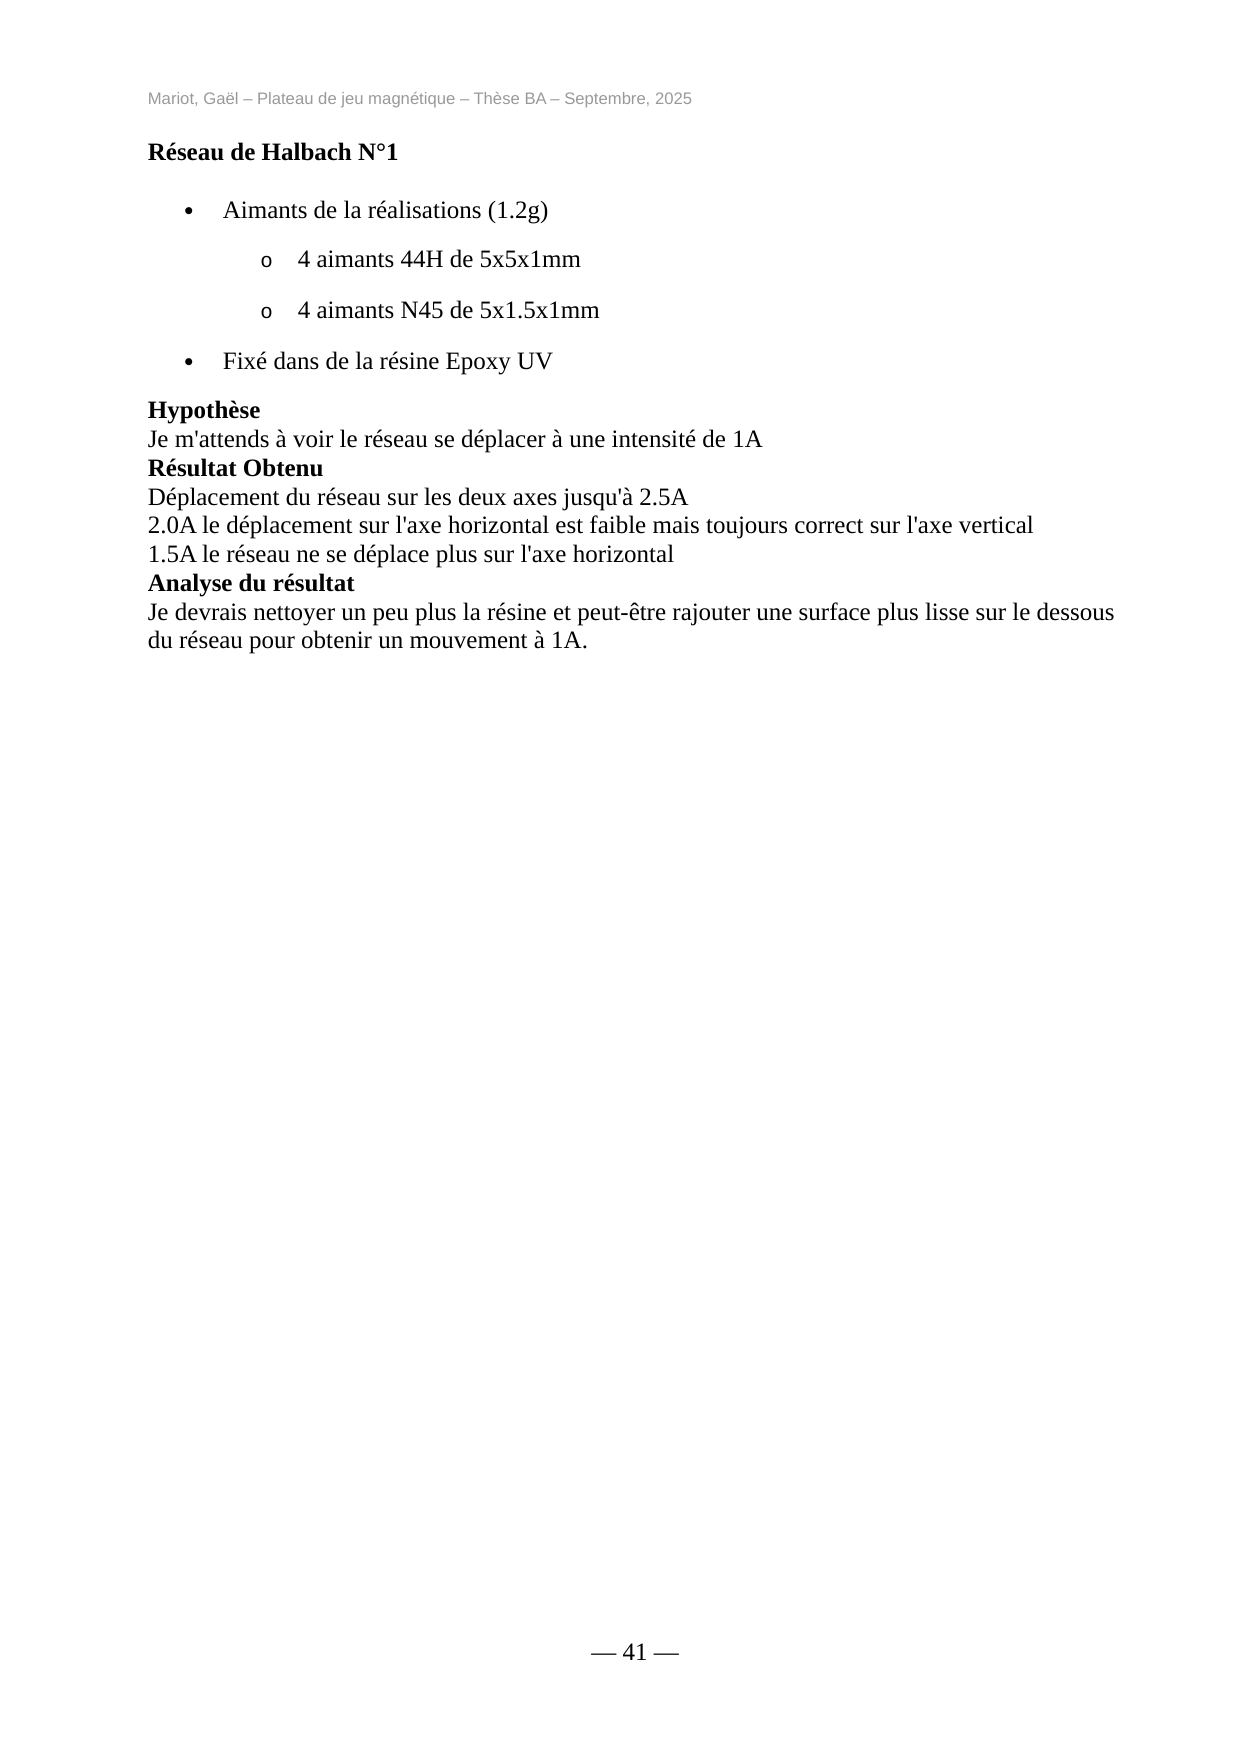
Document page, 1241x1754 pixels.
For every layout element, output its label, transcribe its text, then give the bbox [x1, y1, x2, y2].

list Fixé dans de la résine Epoxy UV [185, 346, 1122, 374]
text Hypothèse [148, 396, 1122, 424]
text Je devrais nettoyer un peu plus la résine et peut-être rajouter une surface plus lisse sur le dessous du réseau pour obtenir un mouvement à 1A. [148, 597, 1122, 654]
text Analyse du résultat [148, 568, 1122, 597]
text Réseau de Halbach N°1 [148, 137, 1122, 166]
list Aimants de la réalisations (1.2g) [185, 195, 1122, 224]
text Déplacement du réseau sur les deux axes jusqu'à 2.5A 2.0A le déplacement sur l'axe horizontal est faible mais toujours correct sur l'axe vertical 1.5A le réseau ne se déplace plus sur l'axe horizontal [148, 482, 1122, 568]
list 4 aimants N45 de 5x1.5x1mm [260, 295, 1122, 325]
list 4 aimants 44H de 5x5x1mm [260, 244, 1122, 274]
text Je m'attends à voir le réseau se déplacer à une intensité de 1A [148, 424, 1122, 453]
text Résultat Obtenu [148, 453, 1122, 482]
